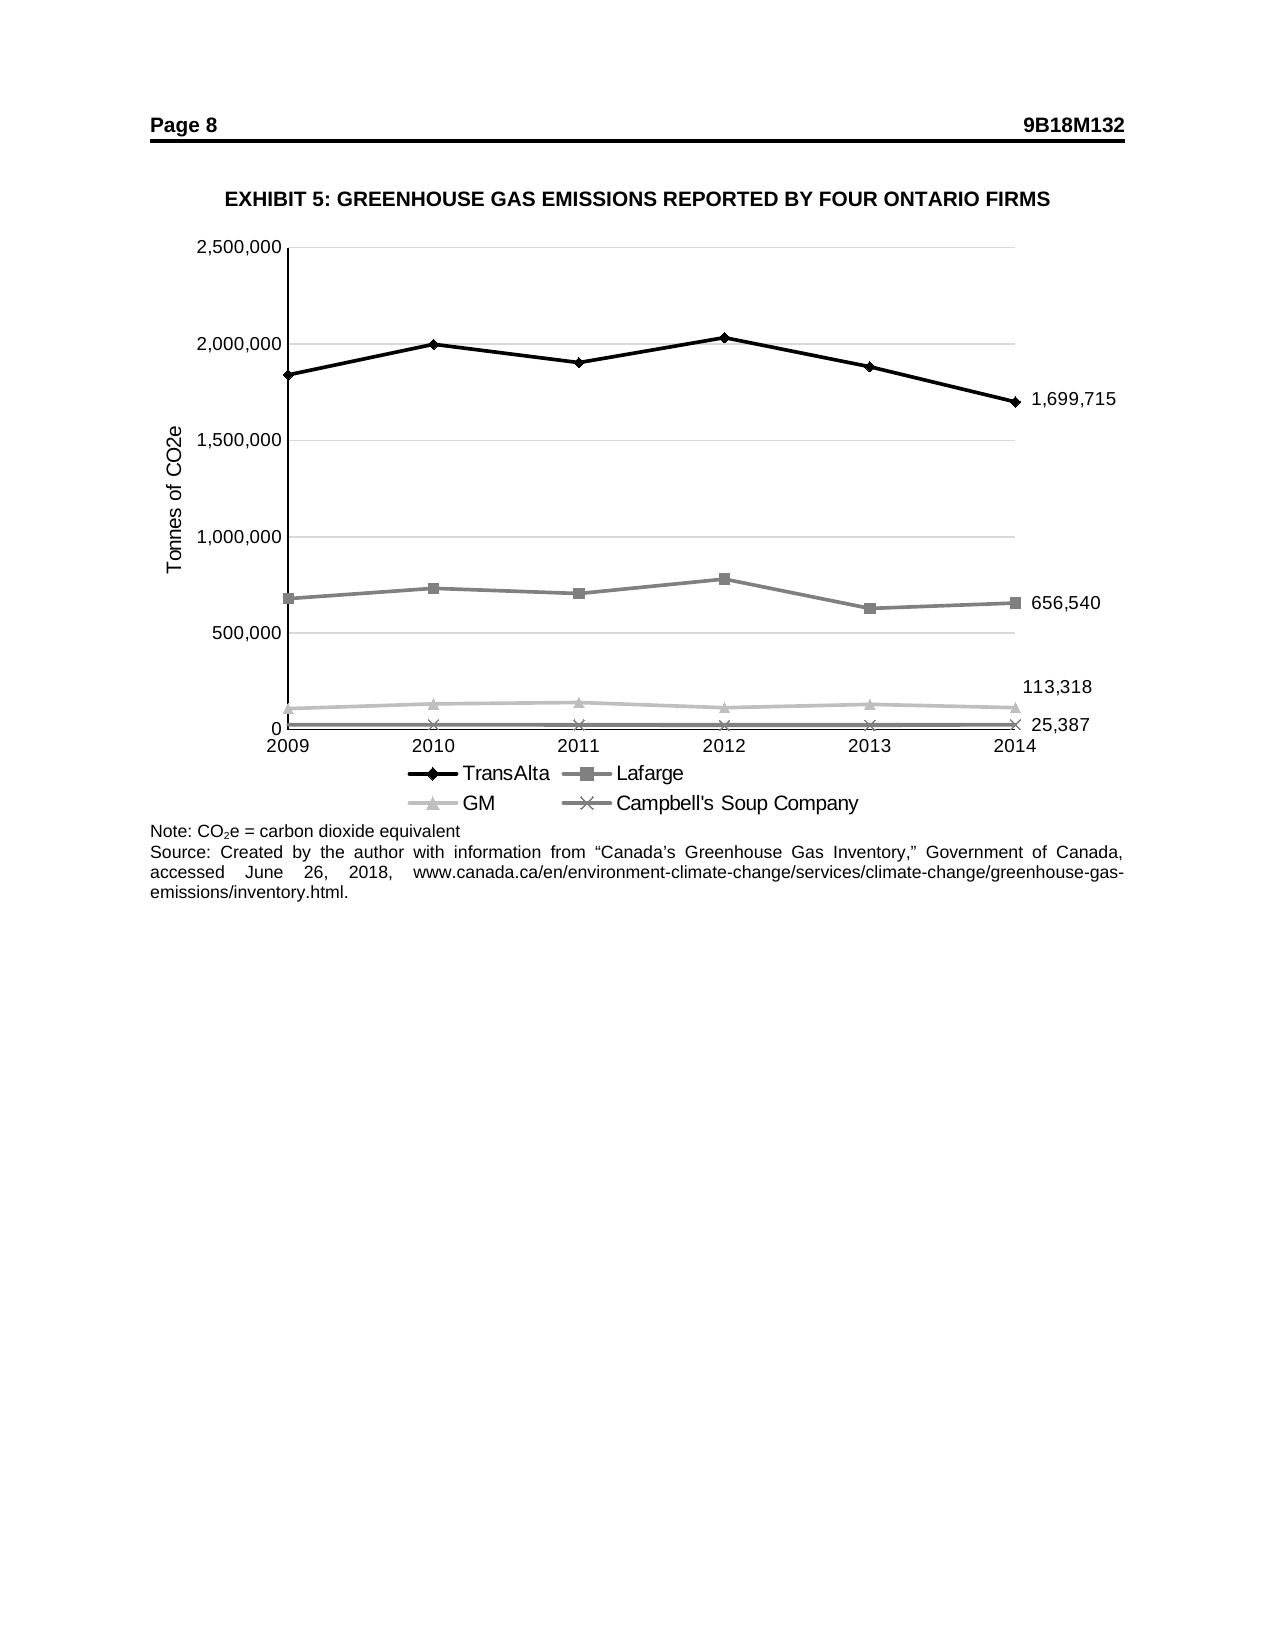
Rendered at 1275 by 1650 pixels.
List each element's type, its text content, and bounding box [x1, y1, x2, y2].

text Note: CO2e = carbon dioxide equivalent [150, 821, 1125, 841]
text Exhibit 5: GreenHouse Gas EMISSIONS REPORTED BY Four ONTARIO FIRMS [150, 186, 1125, 210]
text Source: Created by the author with information from “Canada’s Greenhouse Gas Inventory,” Government of Canada, accessed June 26, 2018, www.canada.ca/en/environment-climate-change/services/climate-change/greenhouse-gas-emissions/inventory.html. [150, 841, 1125, 903]
